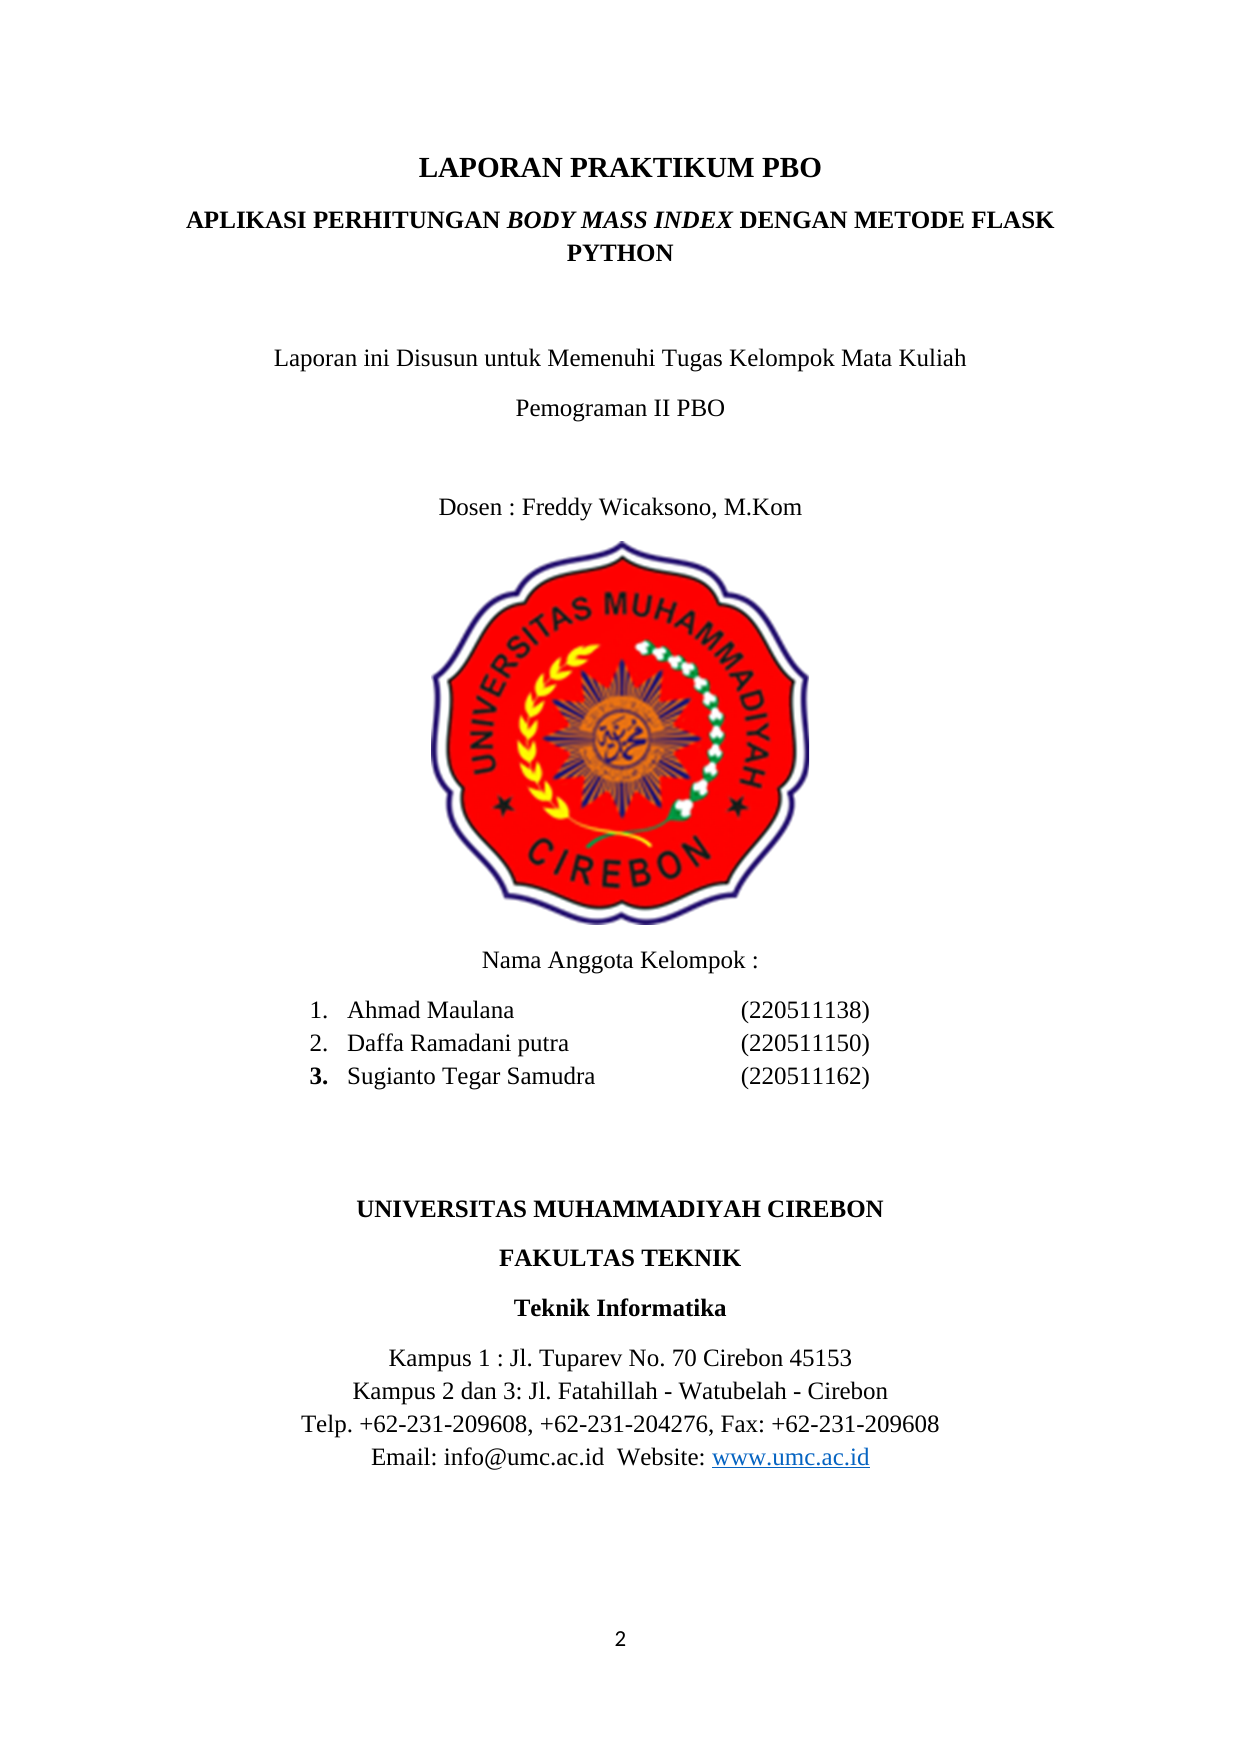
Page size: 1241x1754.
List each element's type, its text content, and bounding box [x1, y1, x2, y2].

list Daffa Ramadani putra (220511150) [309, 1028, 1090, 1057]
text LAPORAN PRAKTIKUM PBO [150, 150, 1090, 183]
text Laporan ini Disusun untuk Memenuhi Tugas Kelompok Mata Kuliah [150, 343, 1090, 372]
picture [431, 541, 810, 925]
text Kampus 1 : Jl. Tuparev No. 70 Cirebon 45153 [150, 1343, 1090, 1371]
text FAKULTAS TEKNIK [150, 1243, 1090, 1272]
text Telp. +62-231-209608, +62-231-204276, Fax: +62-231-209608 [150, 1409, 1090, 1437]
text Dosen : Freddy Wicaksono, M.Kom [150, 492, 1090, 521]
list Sugianto Tegar Samudra (220511162) [309, 1061, 1090, 1090]
list Ahmad Maulana (220511138) [309, 995, 1090, 1024]
text Teknik Informatika [150, 1293, 1090, 1322]
text UNIVERSITAS MUHAMMADIYAH CIREBON [150, 1194, 1090, 1222]
text Email: info@umc.ac.id Website: www.umc.ac.id [150, 1442, 1090, 1471]
text Pemograman II PBO [150, 393, 1090, 422]
text Nama Anggota Kelompok : [150, 946, 1090, 974]
text Kampus 2 dan 3: Jl. Fatahillah - Watubelah - Cirebon [150, 1376, 1090, 1404]
text APLIKASI PERHITUNGAN BODY MASS INDEX DENGAN METODE FLASK PYTHON [150, 205, 1090, 267]
